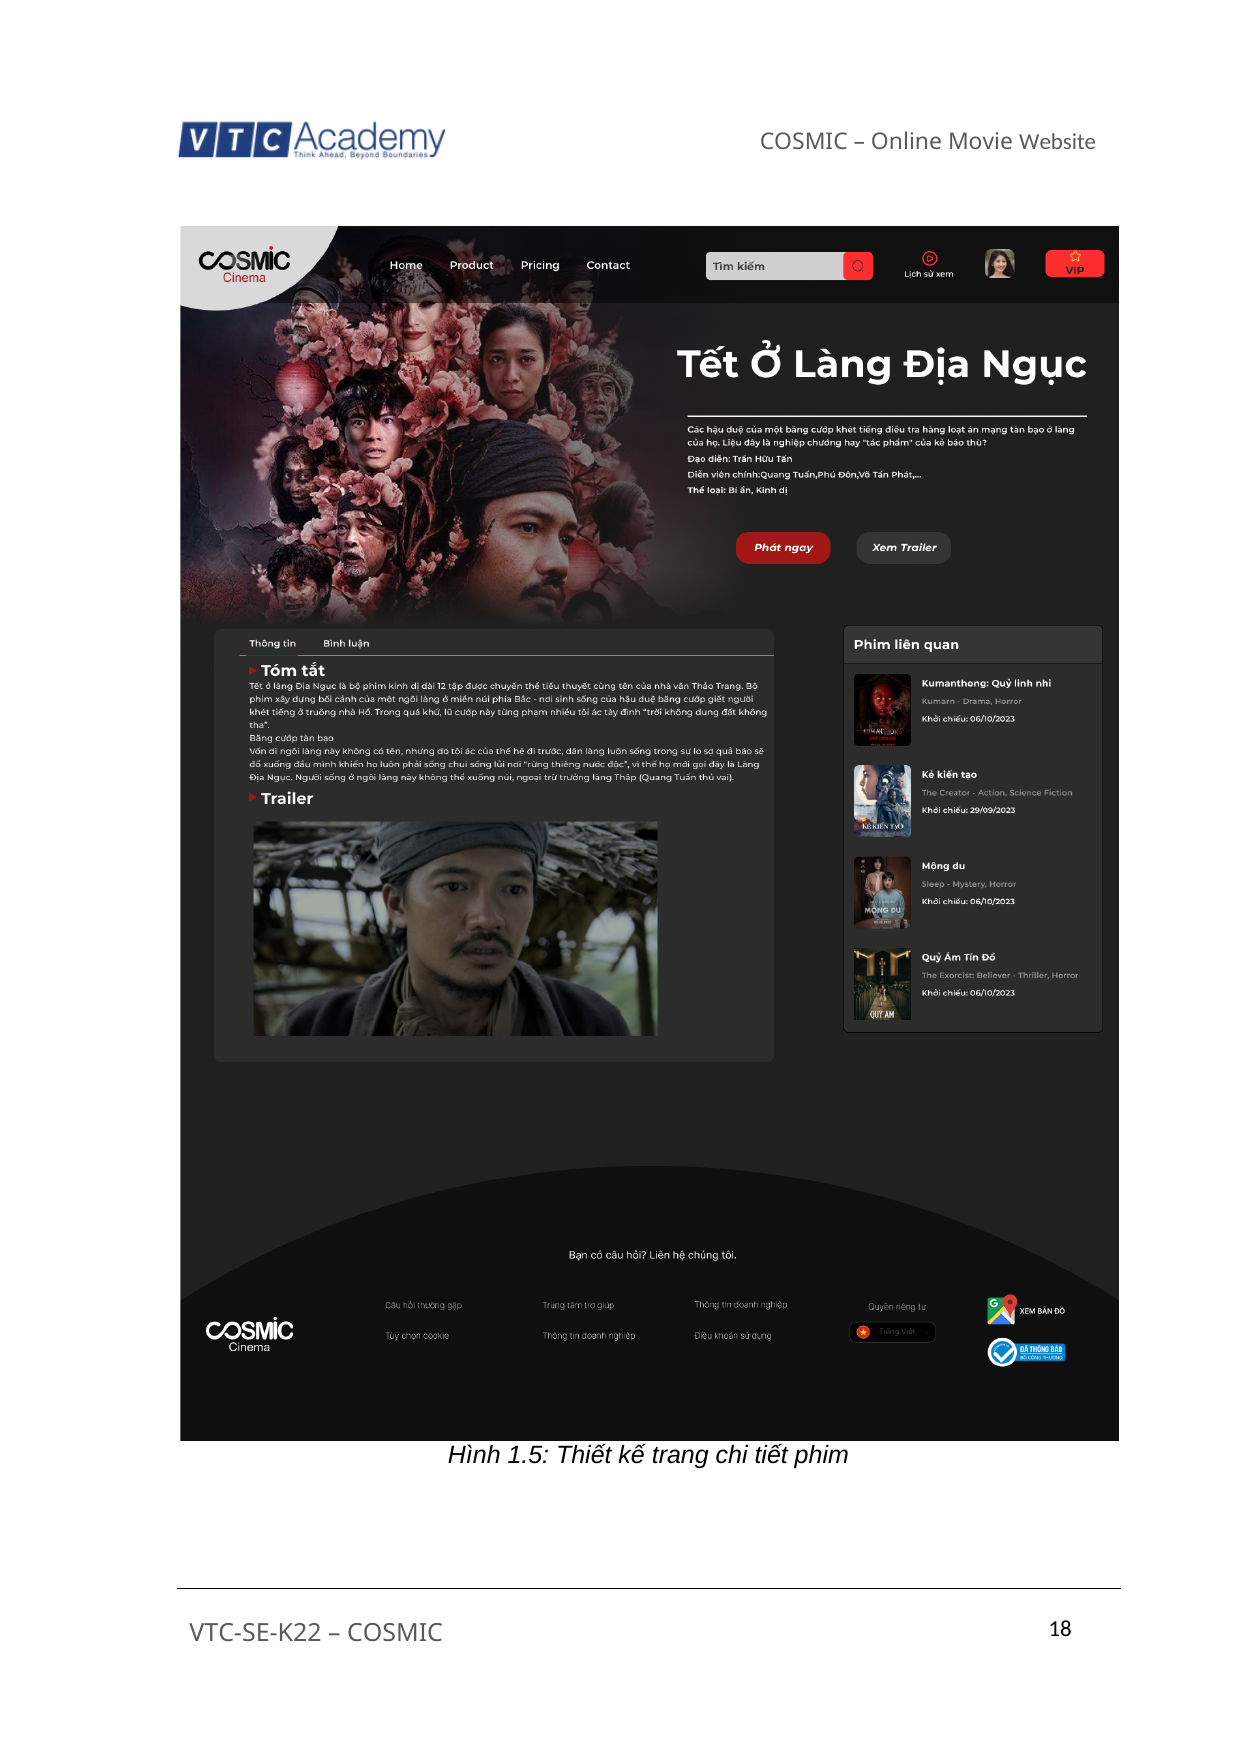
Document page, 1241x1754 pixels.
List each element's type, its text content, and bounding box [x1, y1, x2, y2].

picture [180, 226, 1119, 1441]
text Hình 1.5: Thiết kế trang chi tiết phim [177, 1440, 1122, 1469]
picture [169, 114, 455, 167]
